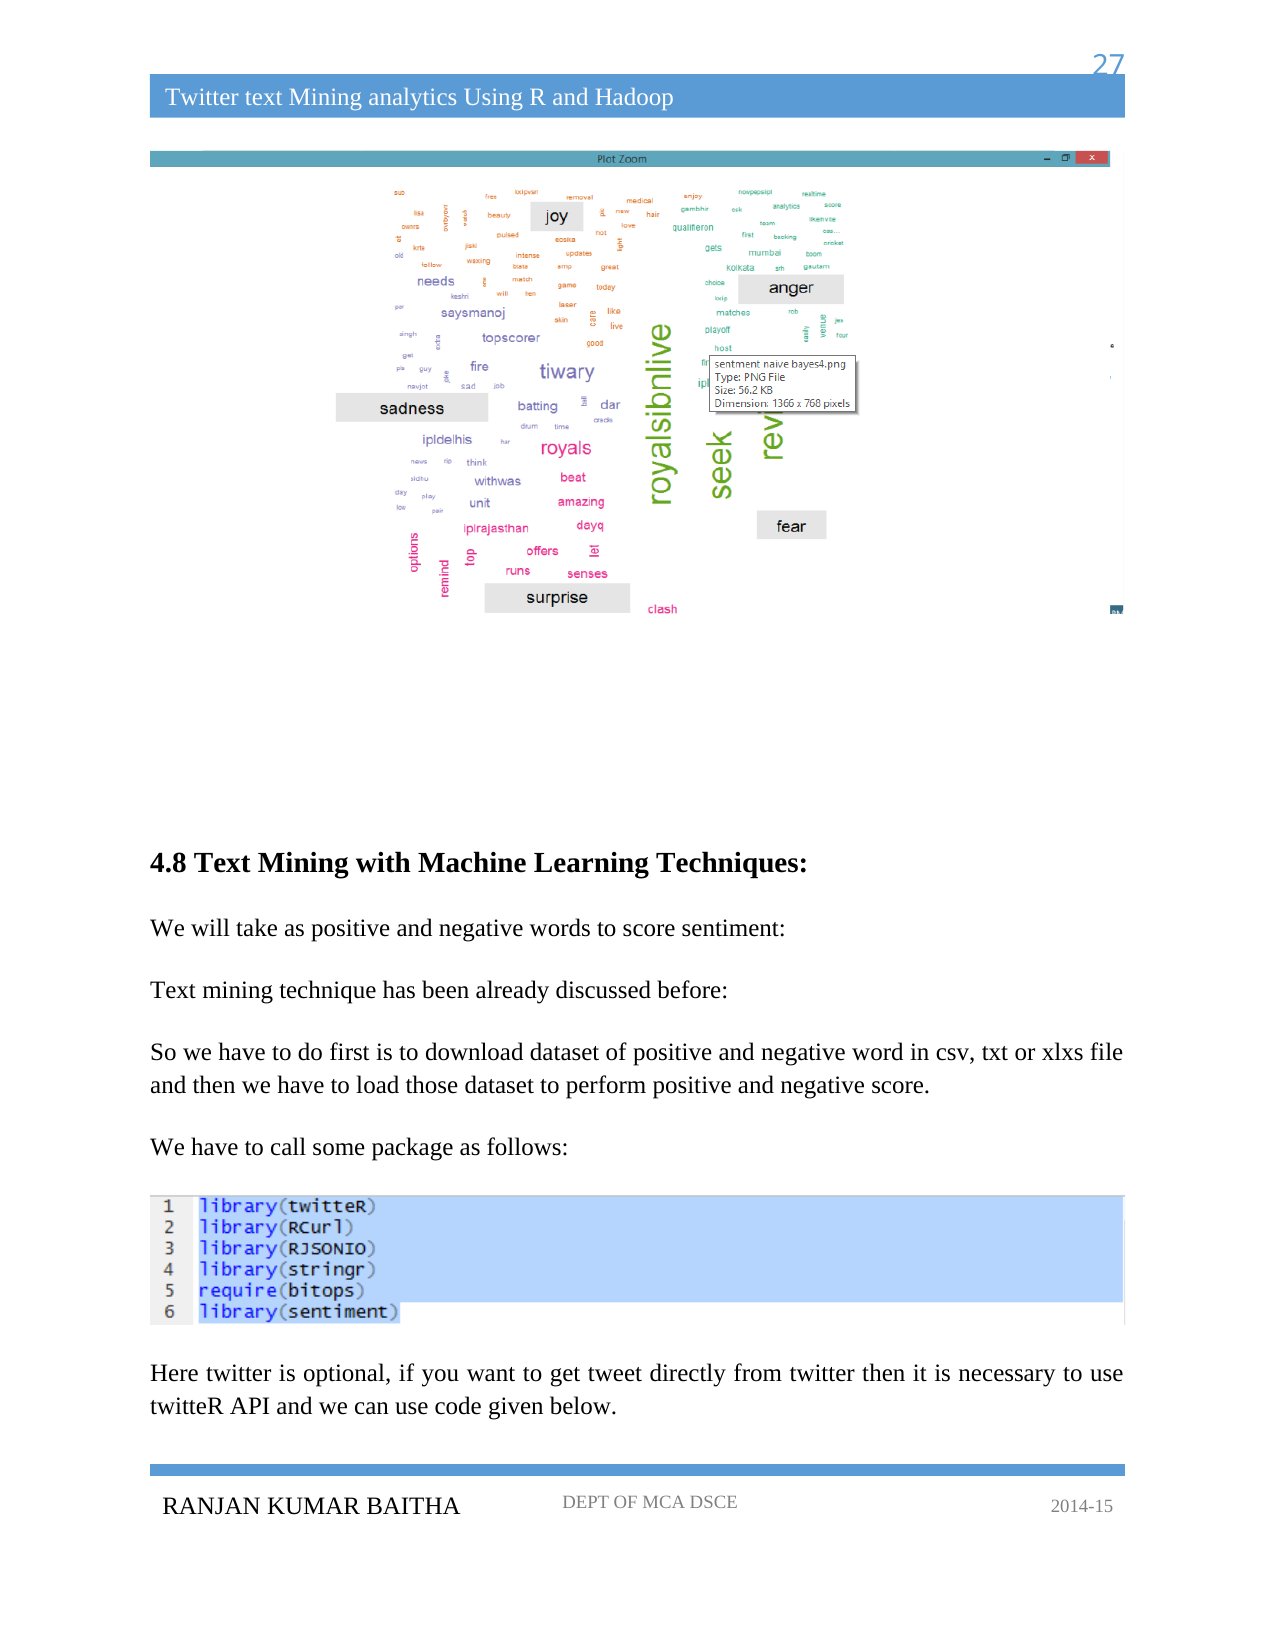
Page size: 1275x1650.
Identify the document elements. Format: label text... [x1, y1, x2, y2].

picture [150, 150, 1124, 614]
text Here twitter is optional, if you want to get tweet directly from twitter then it is necessary to use twitteR API and we can use code given below. [150, 1358, 1125, 1419]
text We have to call some package as follows: [150, 1132, 1125, 1161]
text 4.8 Text Mining with Machine Learning Techniques: [150, 845, 1125, 879]
text We will take as positive and negative words to score sentiment: [150, 913, 1125, 942]
text So we have to do first is to download dataset of positive and negative word in csv, txt or xlxs file and then we have to load those dataset to perform positive and negative score. [150, 1037, 1125, 1099]
text Text mining technique has been already discussed before: [150, 975, 1125, 1004]
picture [150, 1194, 1125, 1325]
